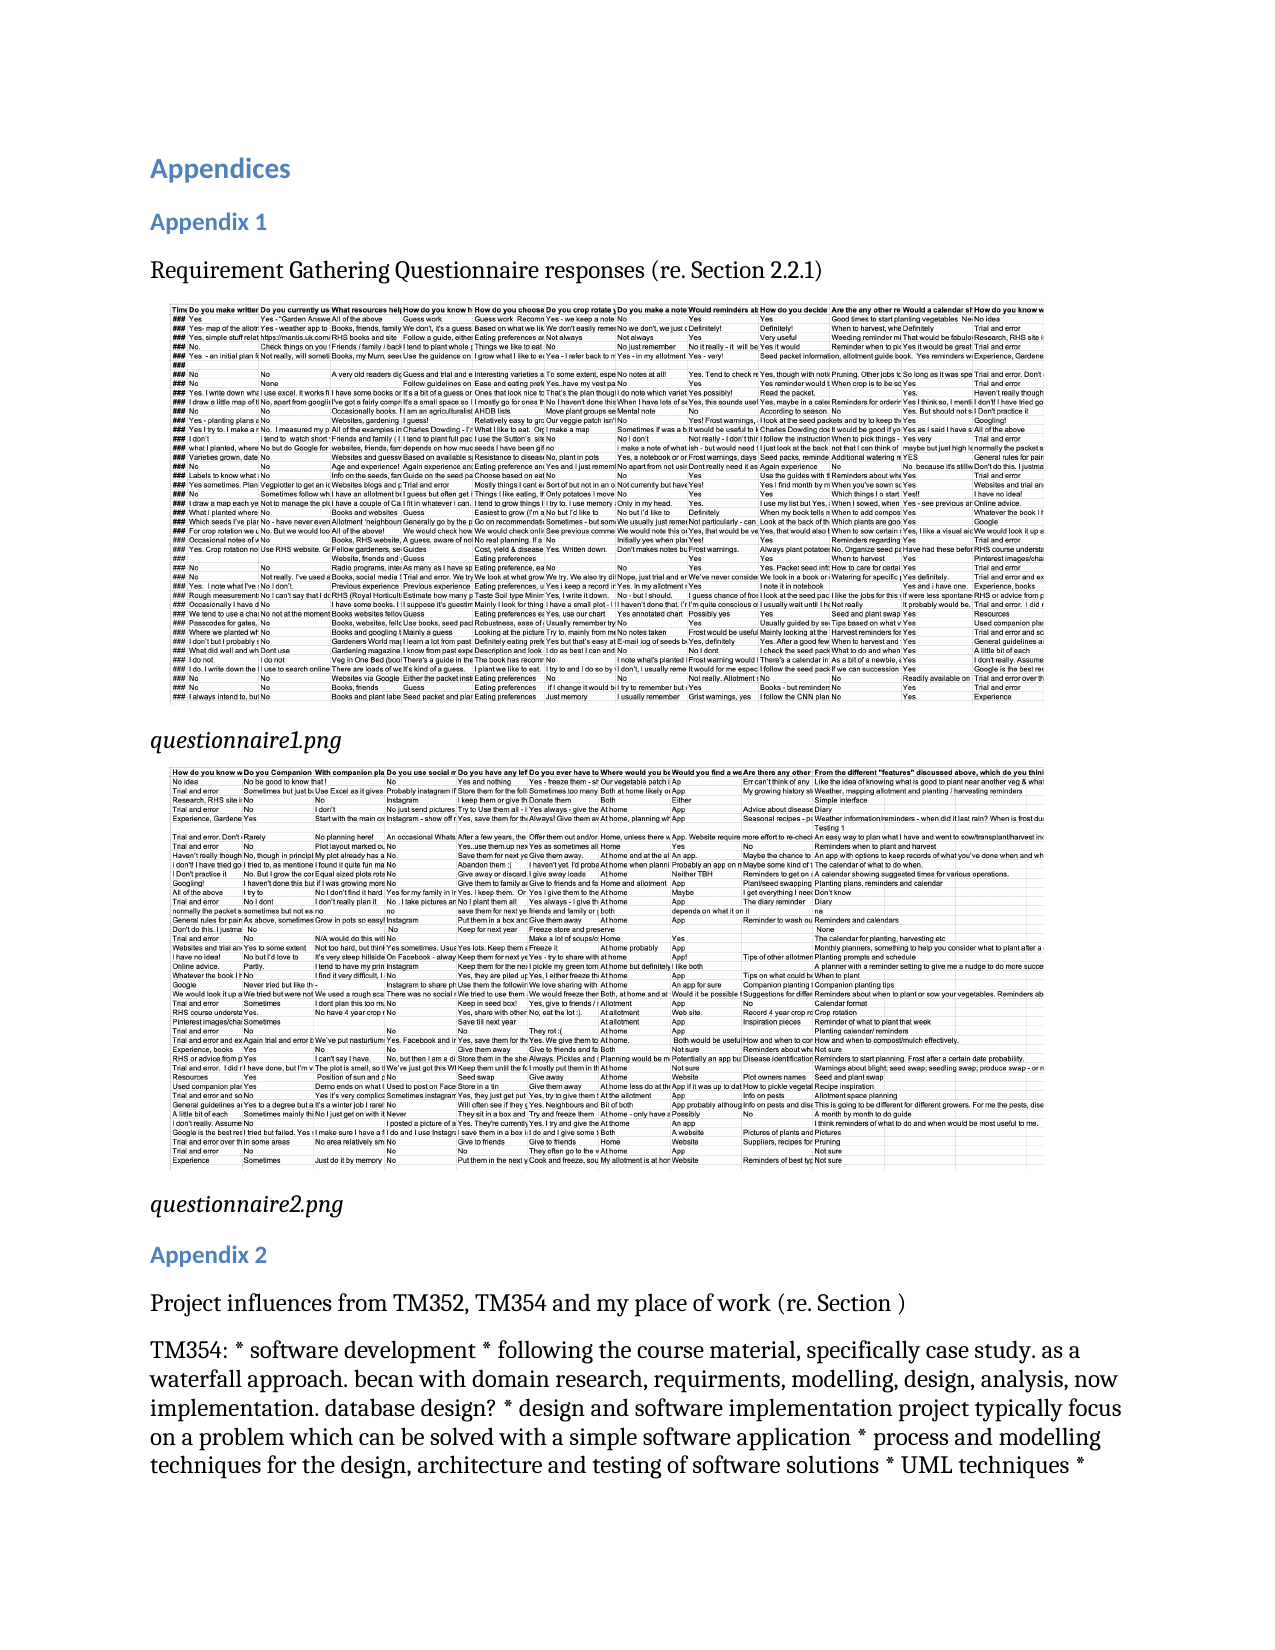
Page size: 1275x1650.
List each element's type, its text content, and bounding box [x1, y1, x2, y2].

text Project influences from TM352, TM354 and my place of work (re. Section ) [150, 1289, 1125, 1318]
text questionnaire1.png [150, 726, 1125, 754]
text questionnaire2.png [150, 1190, 1125, 1219]
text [150, 1336, 1125, 1480]
picture [168, 767, 1044, 1170]
subtitle Appendices [150, 150, 1125, 186]
picture [168, 303, 1044, 705]
text Requirement Gathering Questionnaire responses (re. Section 2.2.1) [150, 256, 1125, 284]
subtitle Appendix 1 [150, 206, 1125, 237]
subtitle Appendix 2 [150, 1240, 1125, 1270]
